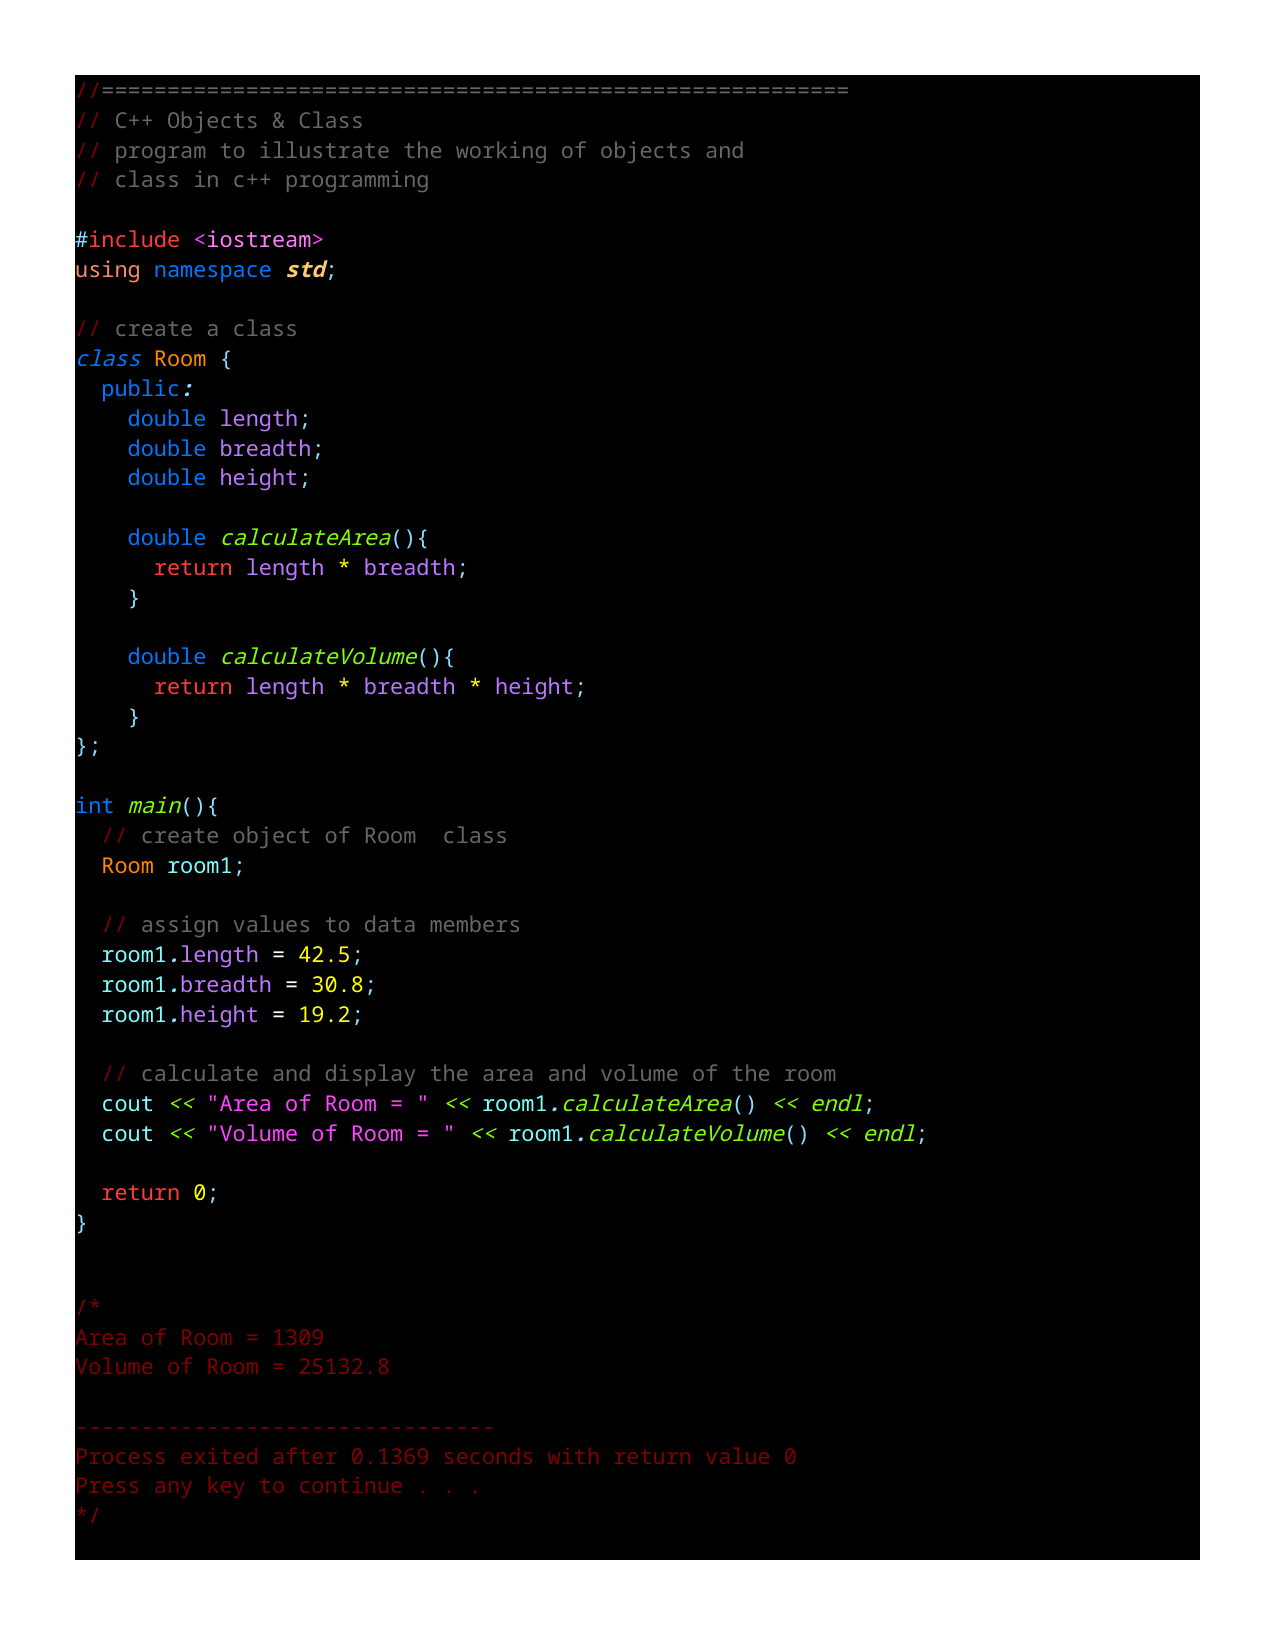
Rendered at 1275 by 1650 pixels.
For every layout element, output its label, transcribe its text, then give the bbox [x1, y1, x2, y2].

text Process exited after 0.1369 seconds with return value 0 [75, 1441, 1200, 1470]
text double length; [75, 403, 1200, 432]
text // calculate and display the area and volume of the room [75, 1058, 1200, 1088]
text double breadth; [75, 432, 1200, 462]
text room1.height = 19.2; [75, 998, 1200, 1028]
text using namespace std; [75, 254, 1200, 283]
text // class in c++ programming [75, 164, 1200, 194]
text /* [75, 1292, 1200, 1321]
text Room room1; [75, 849, 1200, 879]
text cout << "Volume of Room = " << room1.calculateVolume() << endl; [75, 1118, 1200, 1147]
text // create object of Room class [75, 820, 1200, 849]
text Area of Room = 1309 [75, 1321, 1200, 1351]
text -------------------------------- [75, 1411, 1200, 1441]
text // program to illustrate the working of objects and [75, 134, 1200, 164]
text cout << "Area of Room = " << room1.calculateArea() << endl; [75, 1088, 1200, 1118]
text // create a class [75, 313, 1200, 343]
text double calculateArea(){ [75, 522, 1200, 552]
text return length * breadth; [75, 552, 1200, 581]
text return length * breadth * height; [75, 671, 1200, 701]
text room1.length = 42.5; [75, 939, 1200, 969]
text //========================================================= [75, 75, 1200, 105]
text #include <iostream> [75, 224, 1200, 254]
text } [75, 701, 1200, 730]
text double height; [75, 462, 1200, 492]
text */ [75, 1500, 1200, 1530]
text int main(){ [75, 790, 1200, 820]
text Press any key to continue . . . [75, 1470, 1200, 1500]
text class Room { [75, 343, 1200, 373]
text } [75, 581, 1200, 611]
text public: [75, 373, 1200, 403]
text // assign values to data members [75, 909, 1200, 939]
text } [75, 1207, 1200, 1237]
text Volume of Room = 25132.8 [75, 1351, 1200, 1381]
text return 0; [75, 1177, 1200, 1207]
text }; [75, 730, 1200, 760]
text room1.breadth = 30.8; [75, 969, 1200, 998]
text double calculateVolume(){ [75, 641, 1200, 671]
text // C++ Objects & Class [75, 105, 1200, 134]
